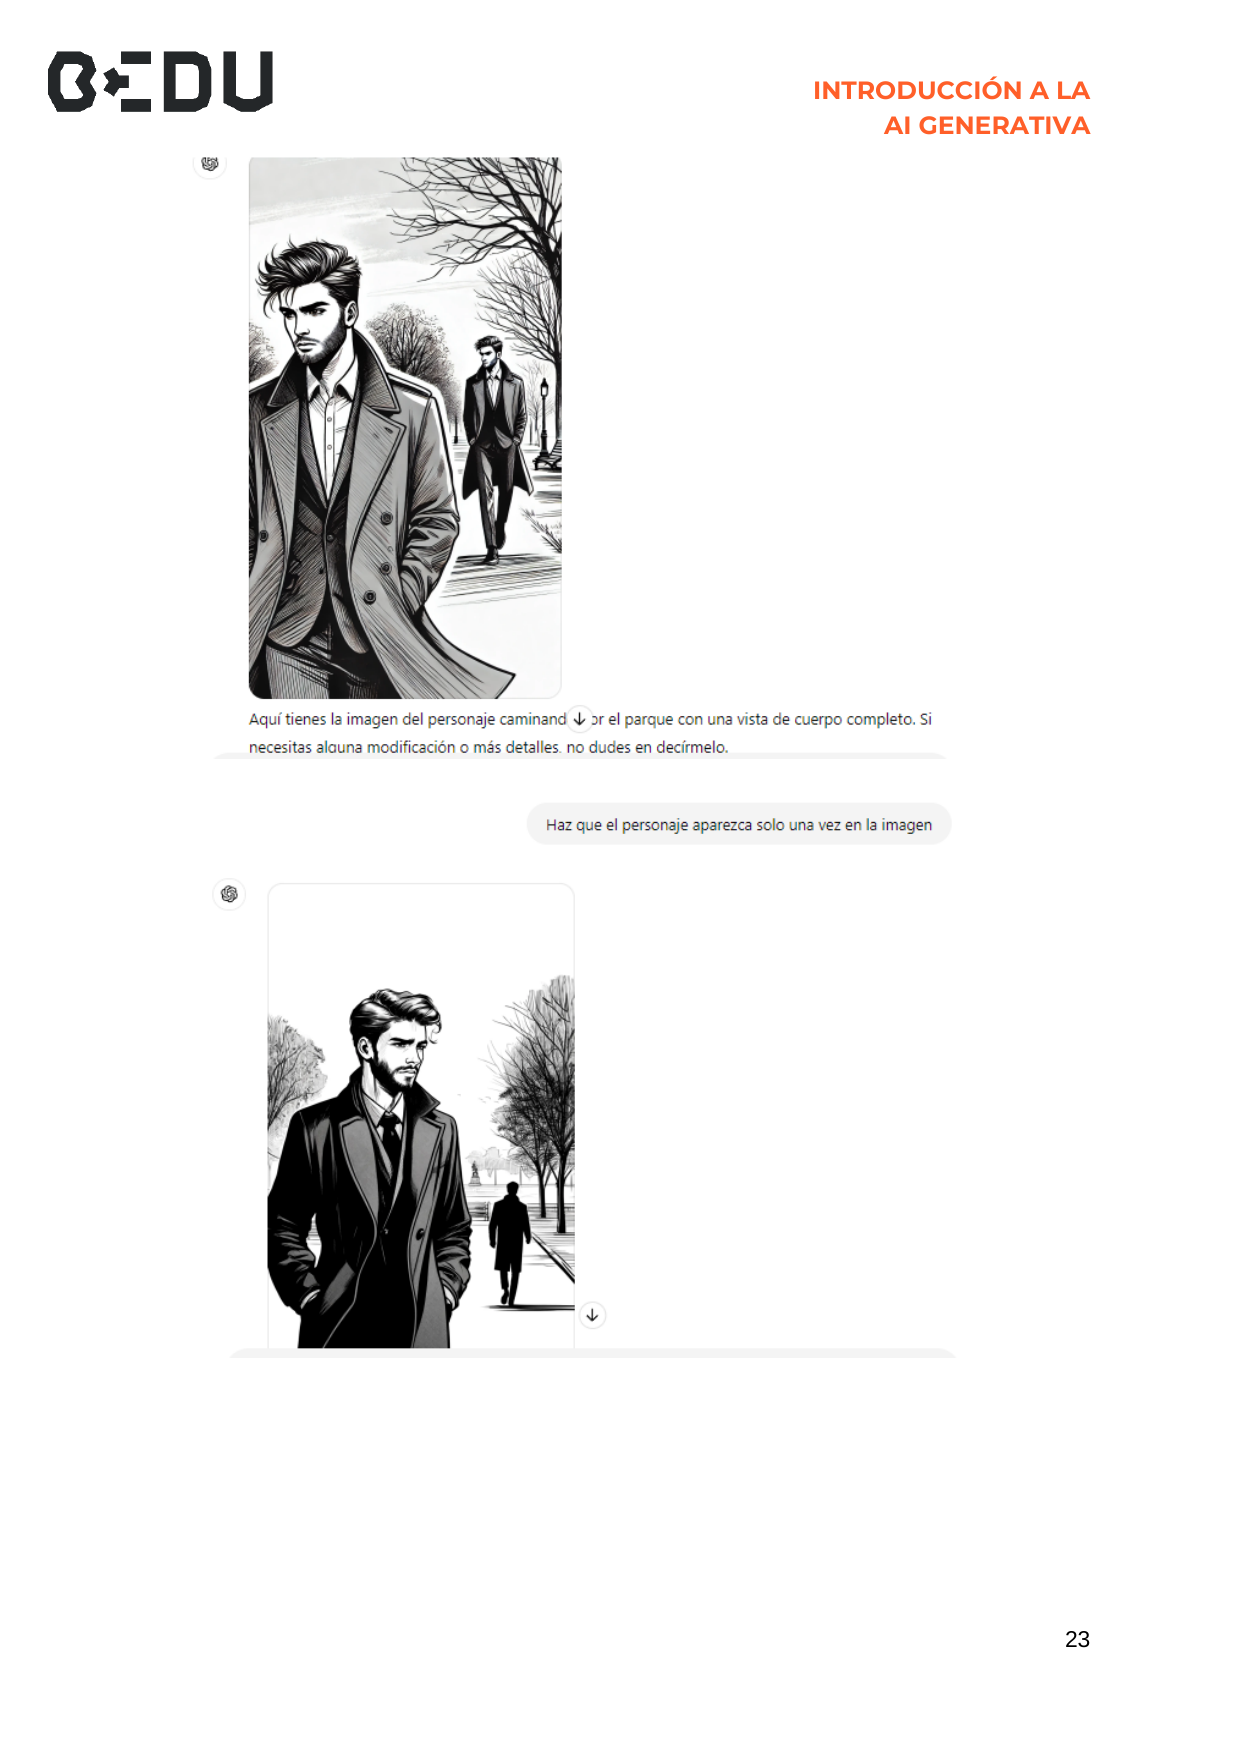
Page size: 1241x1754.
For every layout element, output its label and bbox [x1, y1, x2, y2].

picture [150, 150, 1091, 759]
picture [45, 45, 275, 117]
picture [150, 762, 1091, 1358]
